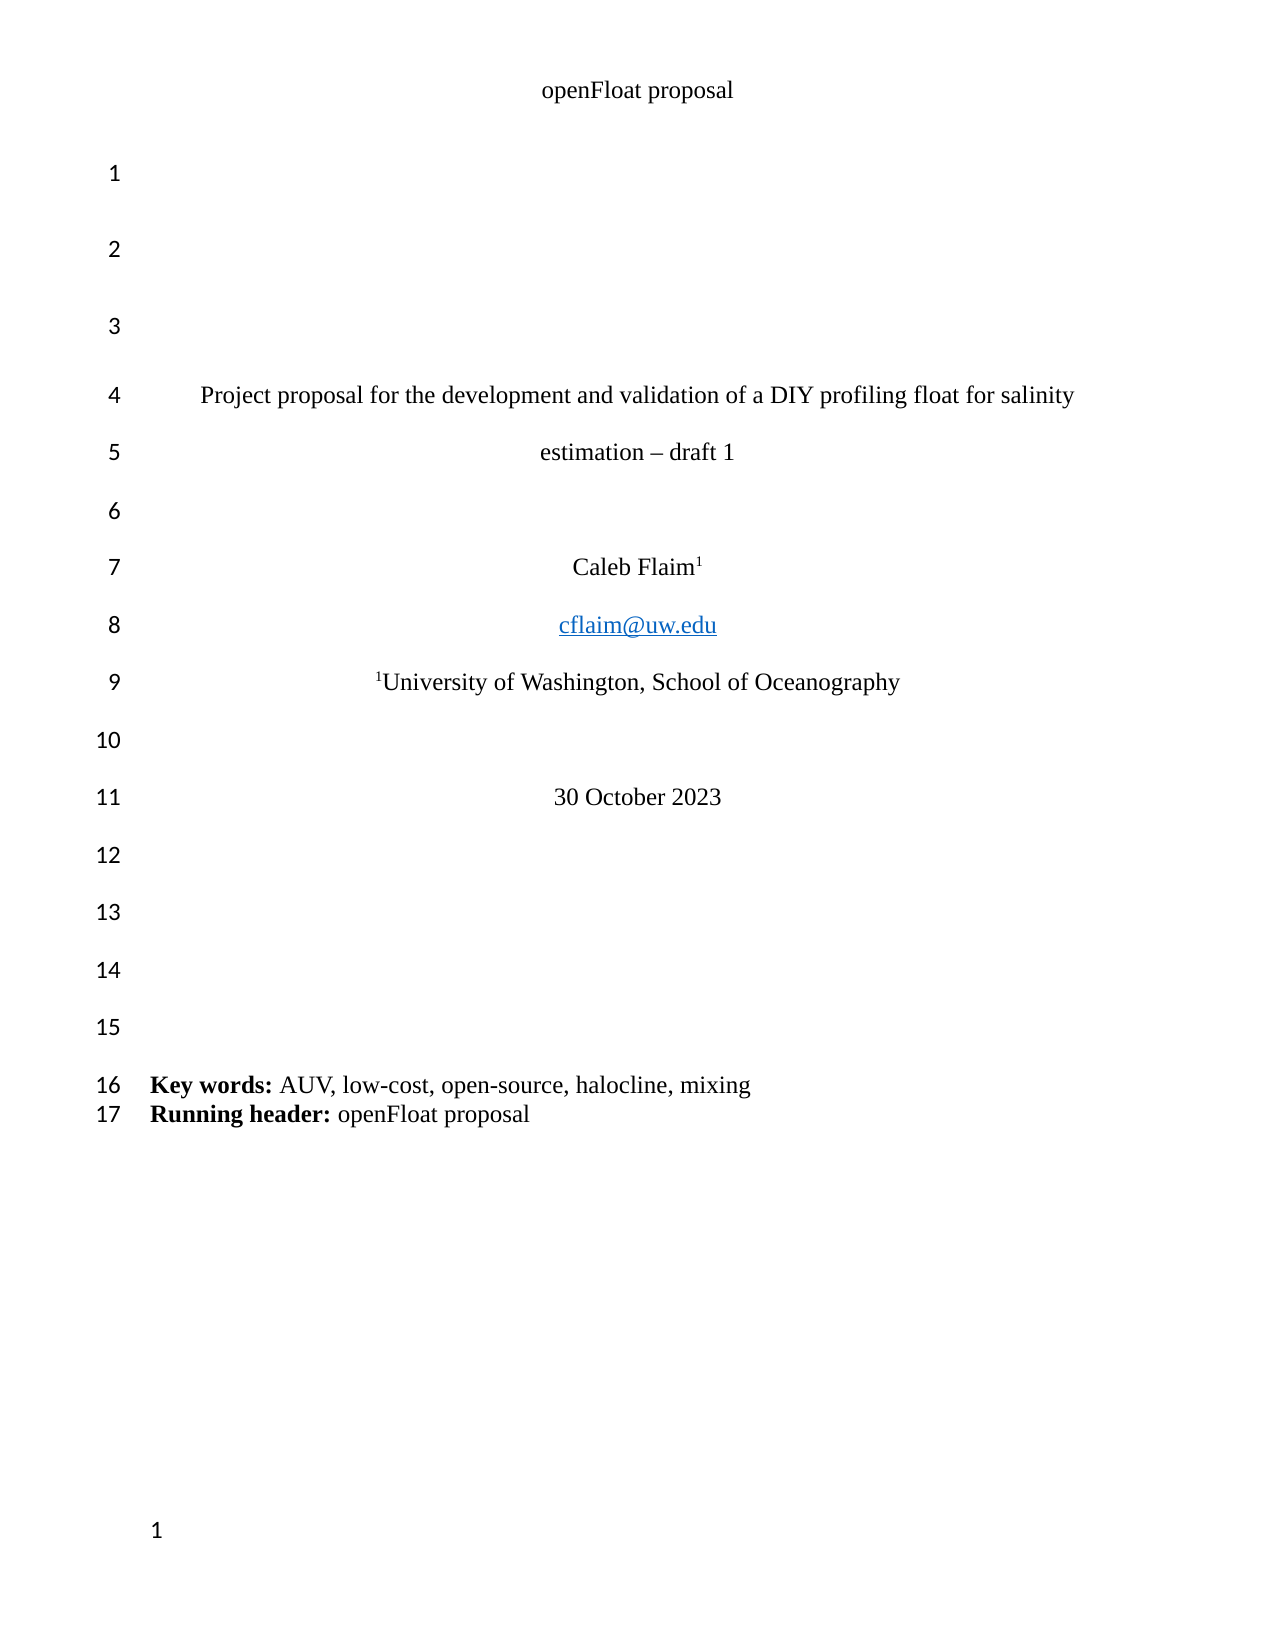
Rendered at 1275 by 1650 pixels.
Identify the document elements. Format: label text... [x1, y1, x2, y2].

text Caleb Flaim1 [150, 552, 1125, 581]
text Key words: AUV, low-cost, open-source, halocline, mixing [150, 1070, 1125, 1099]
text 1University of Washington, School of Oceanography [150, 667, 1125, 696]
text cflaim@uw.edu [150, 610, 1125, 639]
text 30 October 2023 [150, 782, 1125, 811]
text Project proposal for the development and validation of a DIY profiling float for salinity estimation – draft 1 [150, 380, 1125, 466]
text Running header: openFloat proposal [150, 1099, 1125, 1127]
